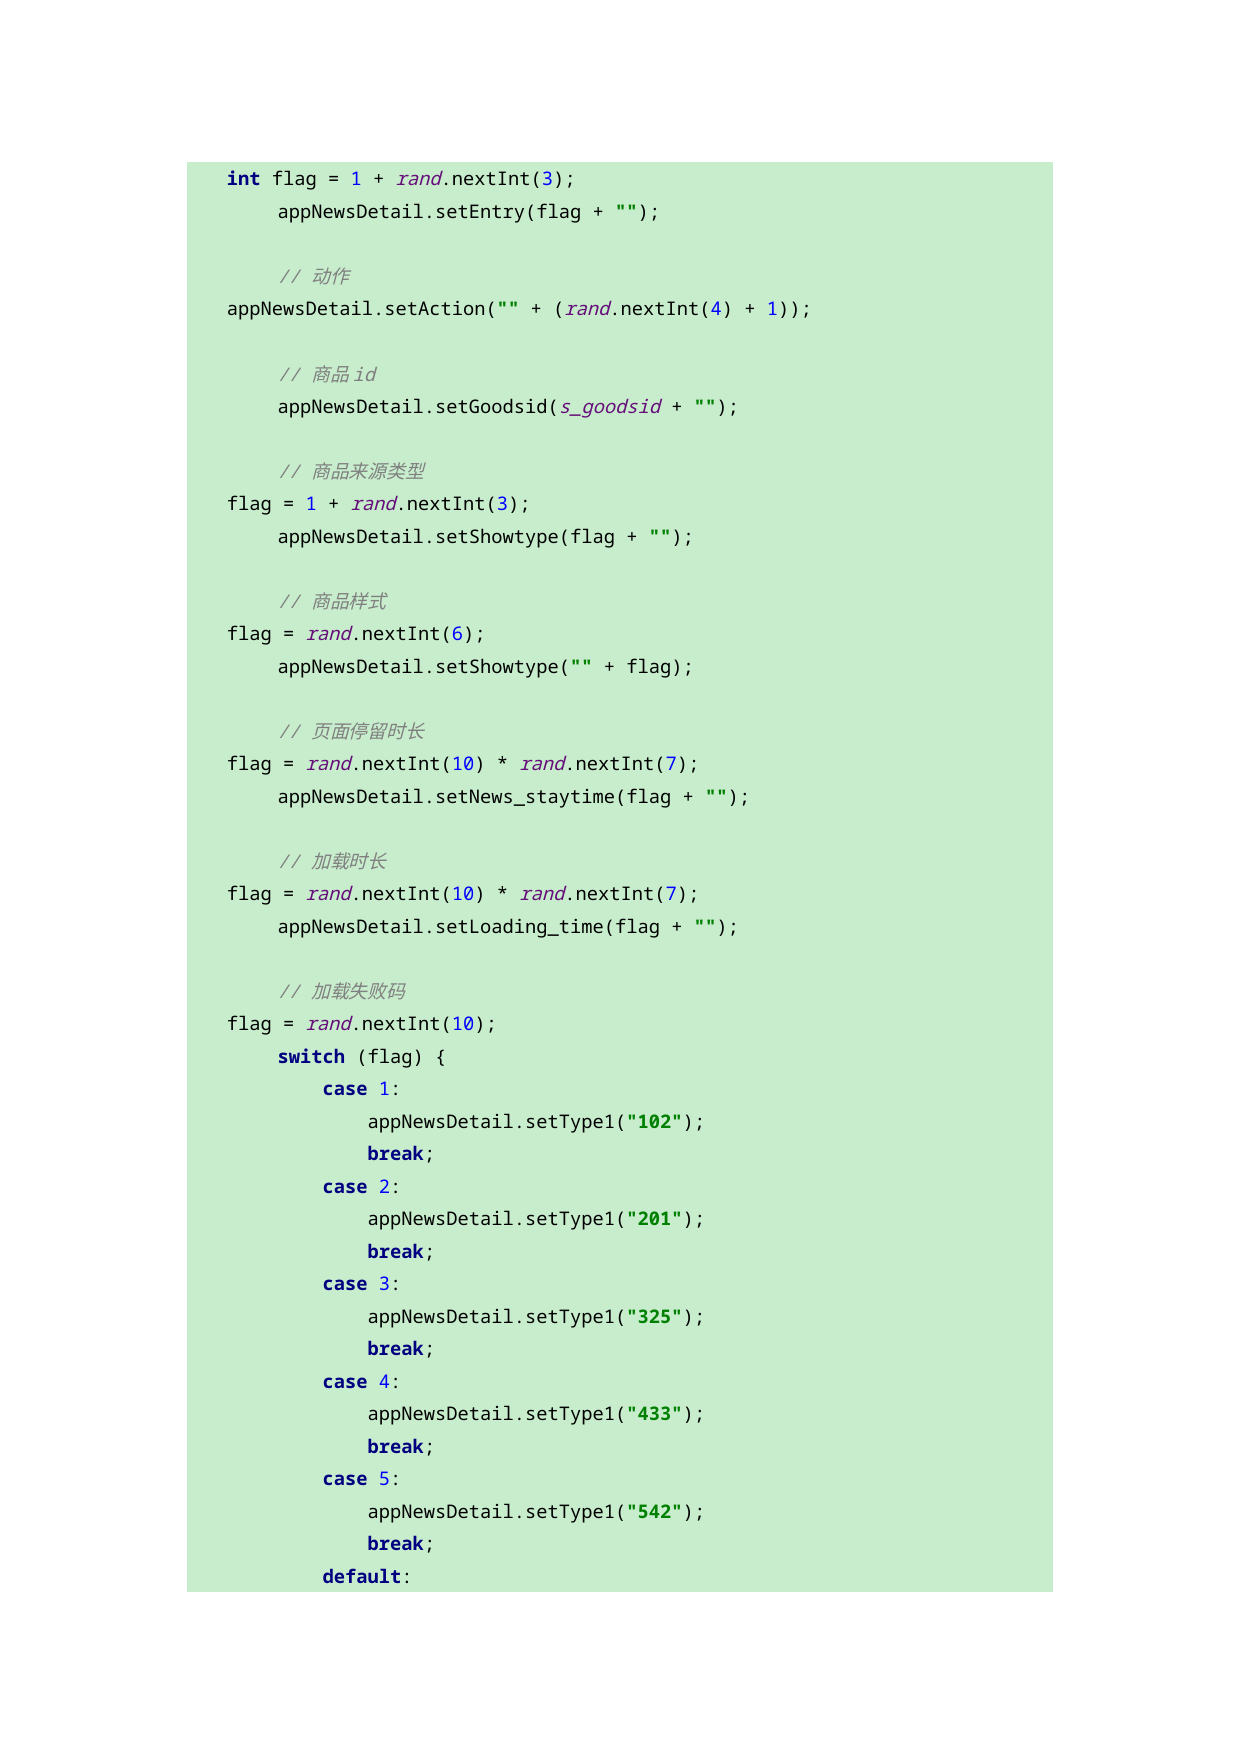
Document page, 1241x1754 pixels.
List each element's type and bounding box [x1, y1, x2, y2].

text [187, 162, 1053, 1592]
